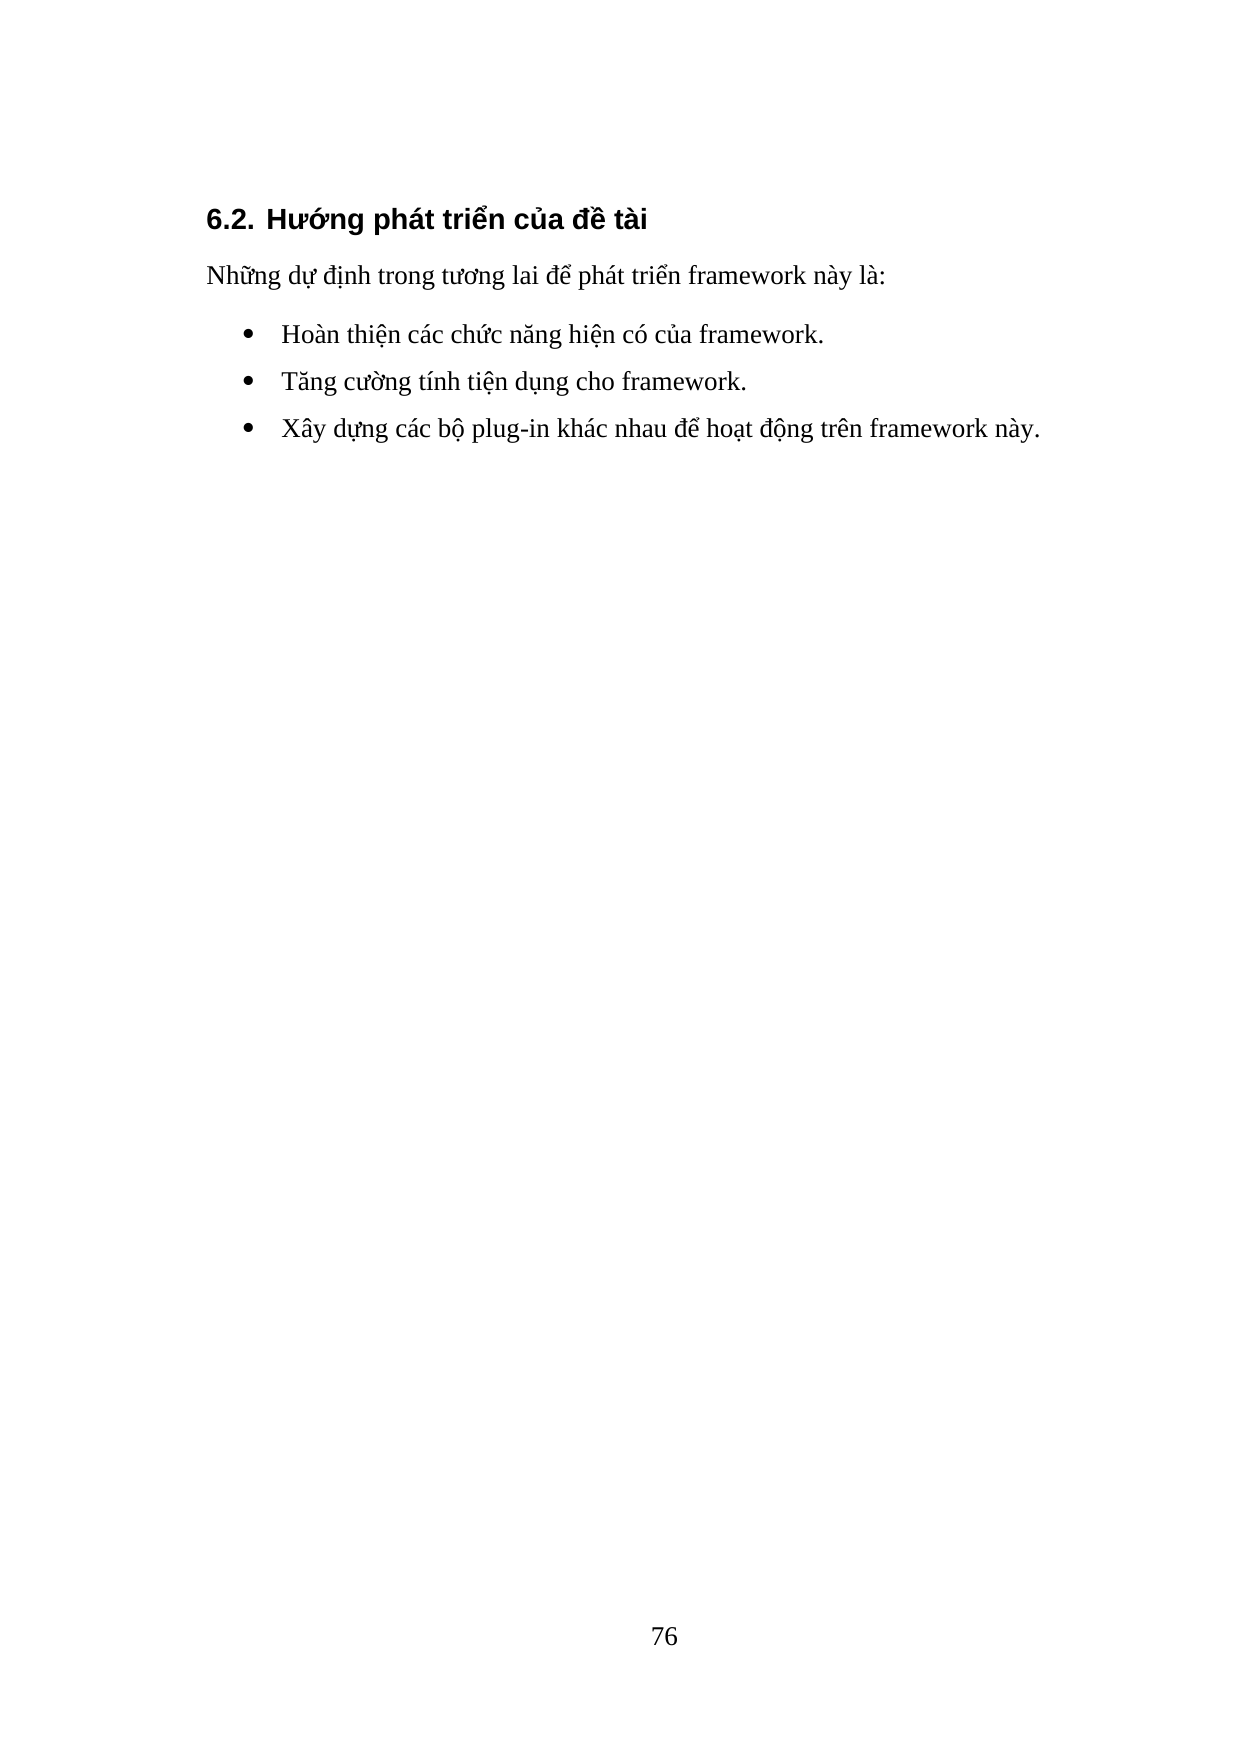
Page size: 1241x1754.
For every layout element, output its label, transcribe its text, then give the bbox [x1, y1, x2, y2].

list Tăng cường tính tiện dụng cho framework. [244, 365, 1122, 396]
text Những dự định trong tương lai để phát triển framework này là: [206, 259, 1122, 290]
list Hoàn thiện các chức năng hiện có của framework. [244, 318, 1122, 349]
list Xây dựng các bộ plug-in khác nhau để hoạt động trên framework này. [244, 412, 1122, 443]
subtitle Hướng phát triển của đề tài [206, 202, 1122, 236]
